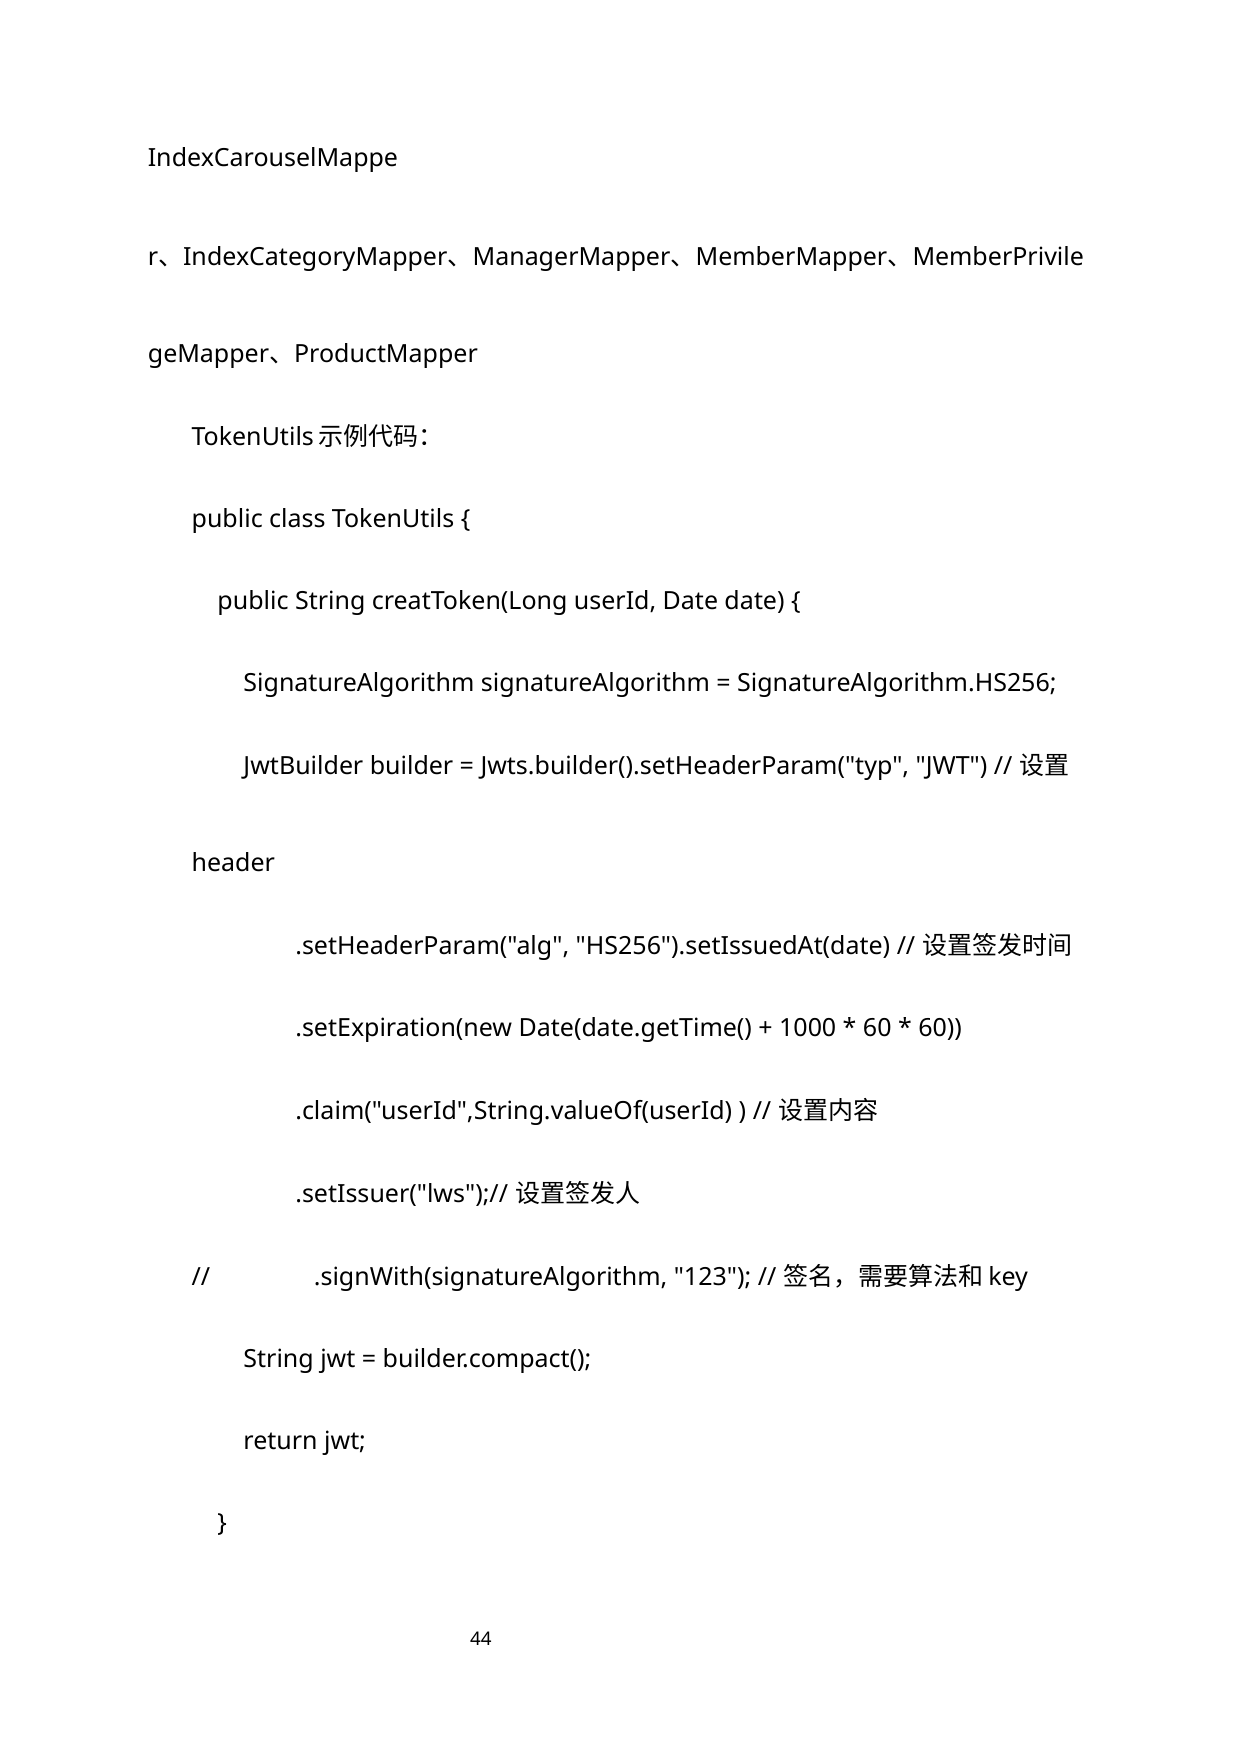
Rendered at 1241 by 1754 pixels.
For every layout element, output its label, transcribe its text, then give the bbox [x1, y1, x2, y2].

list JwtBuilder builder = Jwts.builder().setHeaderParam("typ", "JWT") // 设置header [191, 731, 1093, 894]
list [148, 124, 1093, 384]
list .setHeaderParam("alg", "HS256").setIssuedAt(date) // 设置签发时间 [191, 911, 1093, 976]
list TokenUtils示例代码： [191, 402, 1093, 467]
list return jwt; [191, 1407, 1093, 1472]
list String jwt = builder.compact(); [191, 1325, 1093, 1390]
list } [191, 1489, 1093, 1554]
list // .signWith(signatureAlgorithm, "123"); // 签名，需要算法和key [191, 1242, 1093, 1307]
list public class TokenUtils { [191, 485, 1093, 550]
list public String creatToken(Long userId, Date date) { [191, 567, 1093, 632]
list .setIssuer("lws");// 设置签发人 [191, 1159, 1093, 1224]
list .claim("userId",String.valueOf(userId) ) // 设置内容 [191, 1076, 1093, 1141]
list SignatureAlgorithm signatureAlgorithm = SignatureAlgorithm.HS256; [191, 649, 1093, 714]
list .setExpiration(new Date(date.getTime() + 1000 * 60 * 60)) [191, 994, 1093, 1059]
